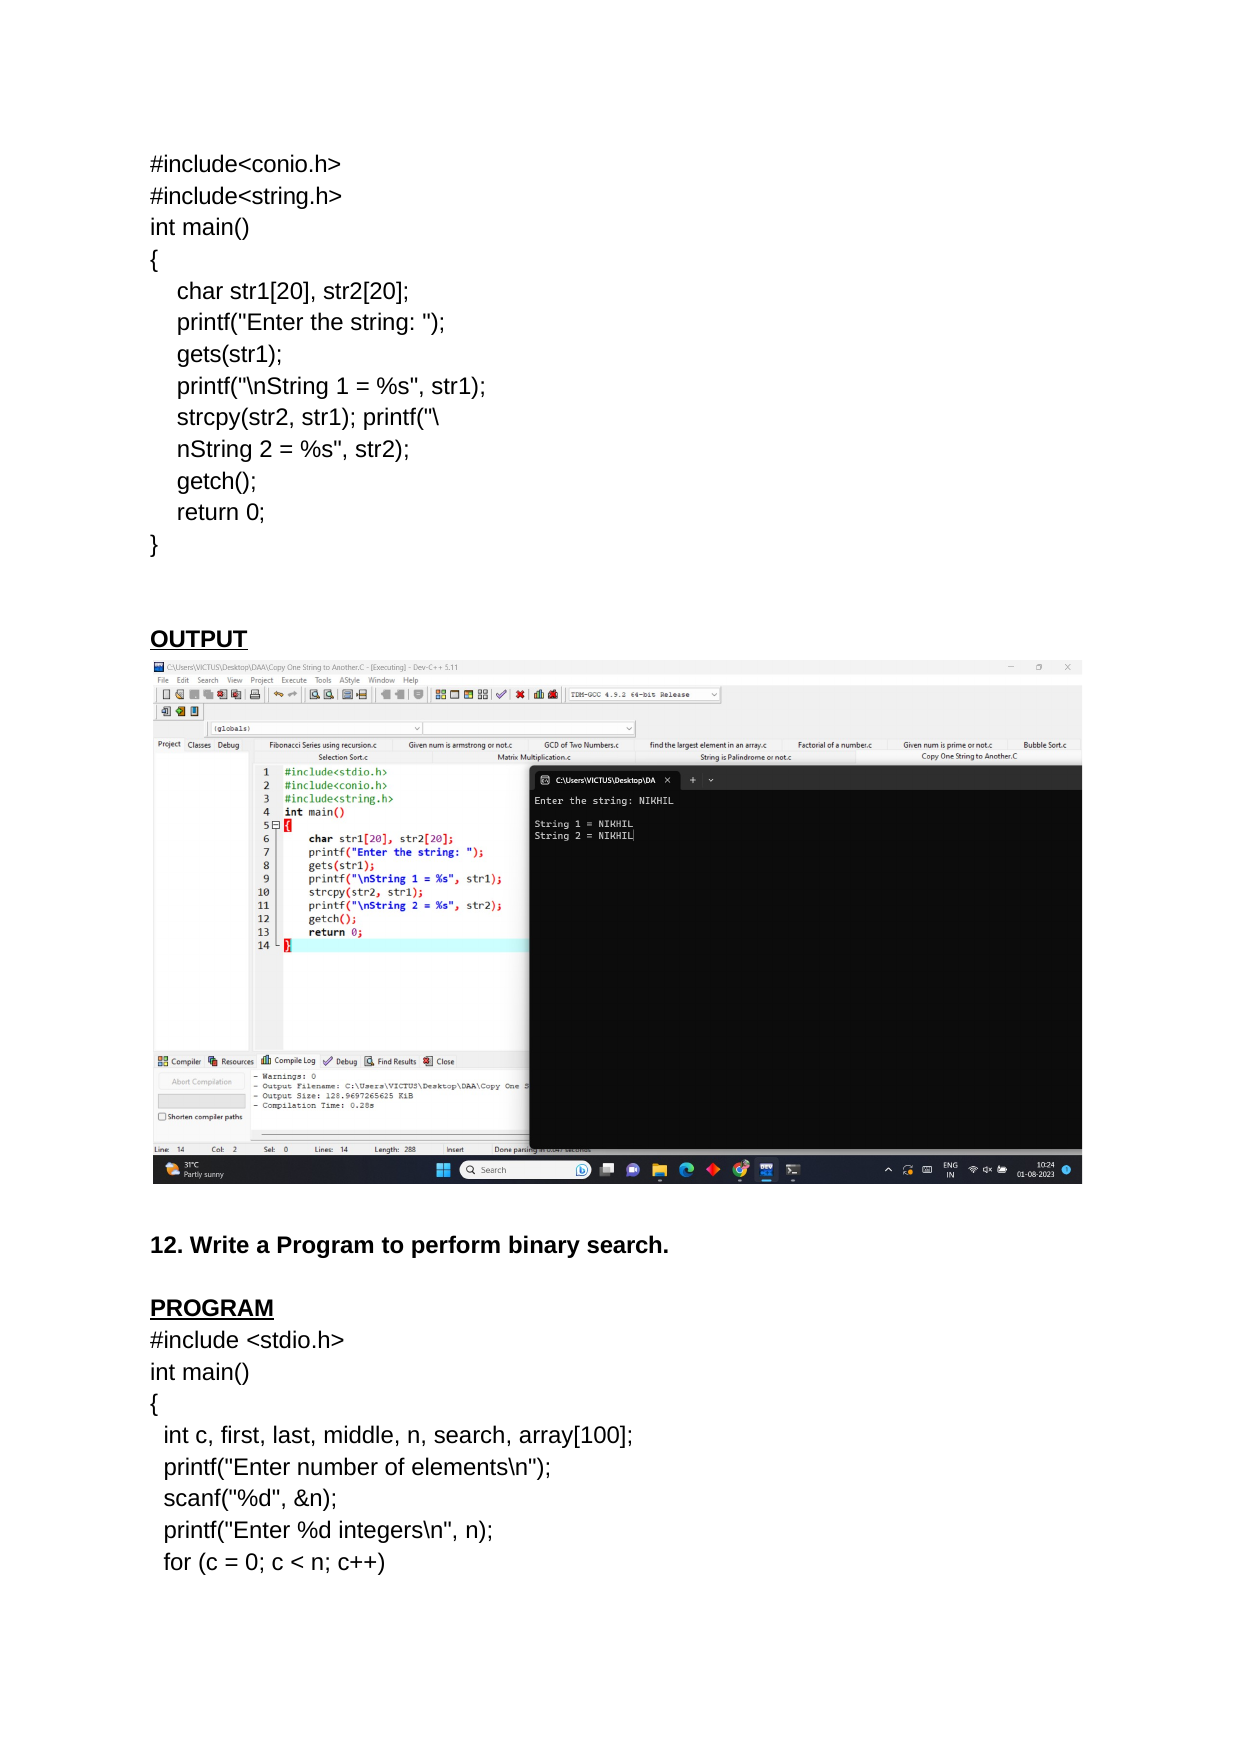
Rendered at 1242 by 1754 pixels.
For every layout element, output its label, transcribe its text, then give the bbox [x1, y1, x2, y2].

text } [150, 530, 1108, 558]
text printf("\nString 1 = %s", str1); strcpy(str2, str1); printf("\nString 2 = %s", str2); getch(); [177, 372, 496, 494]
text { [150, 1389, 1108, 1417]
text return 0; [177, 498, 1108, 526]
text OUTPUT [150, 625, 1108, 653]
list Write a Program to perform binary search. [150, 1231, 1108, 1258]
text #include<conio.h> #include<string.h> int main() [150, 150, 346, 241]
text printf("Enter %d integers\n", n); for (c = 0; c < n; c++) [163, 1516, 496, 1575]
text int c, first, last, middle, n, search, array[100]; printf("Enter number of elements\n"); scanf("%d", &n); [163, 1421, 648, 1512]
text char str1[20], str2[20]; printf("Enter the string: "); gets(str1); [177, 277, 461, 368]
text #include <stdio.h> int main() [150, 1326, 345, 1385]
picture [153, 660, 1083, 1184]
text PROGRAM [150, 1294, 1108, 1322]
text { [150, 245, 1108, 273]
